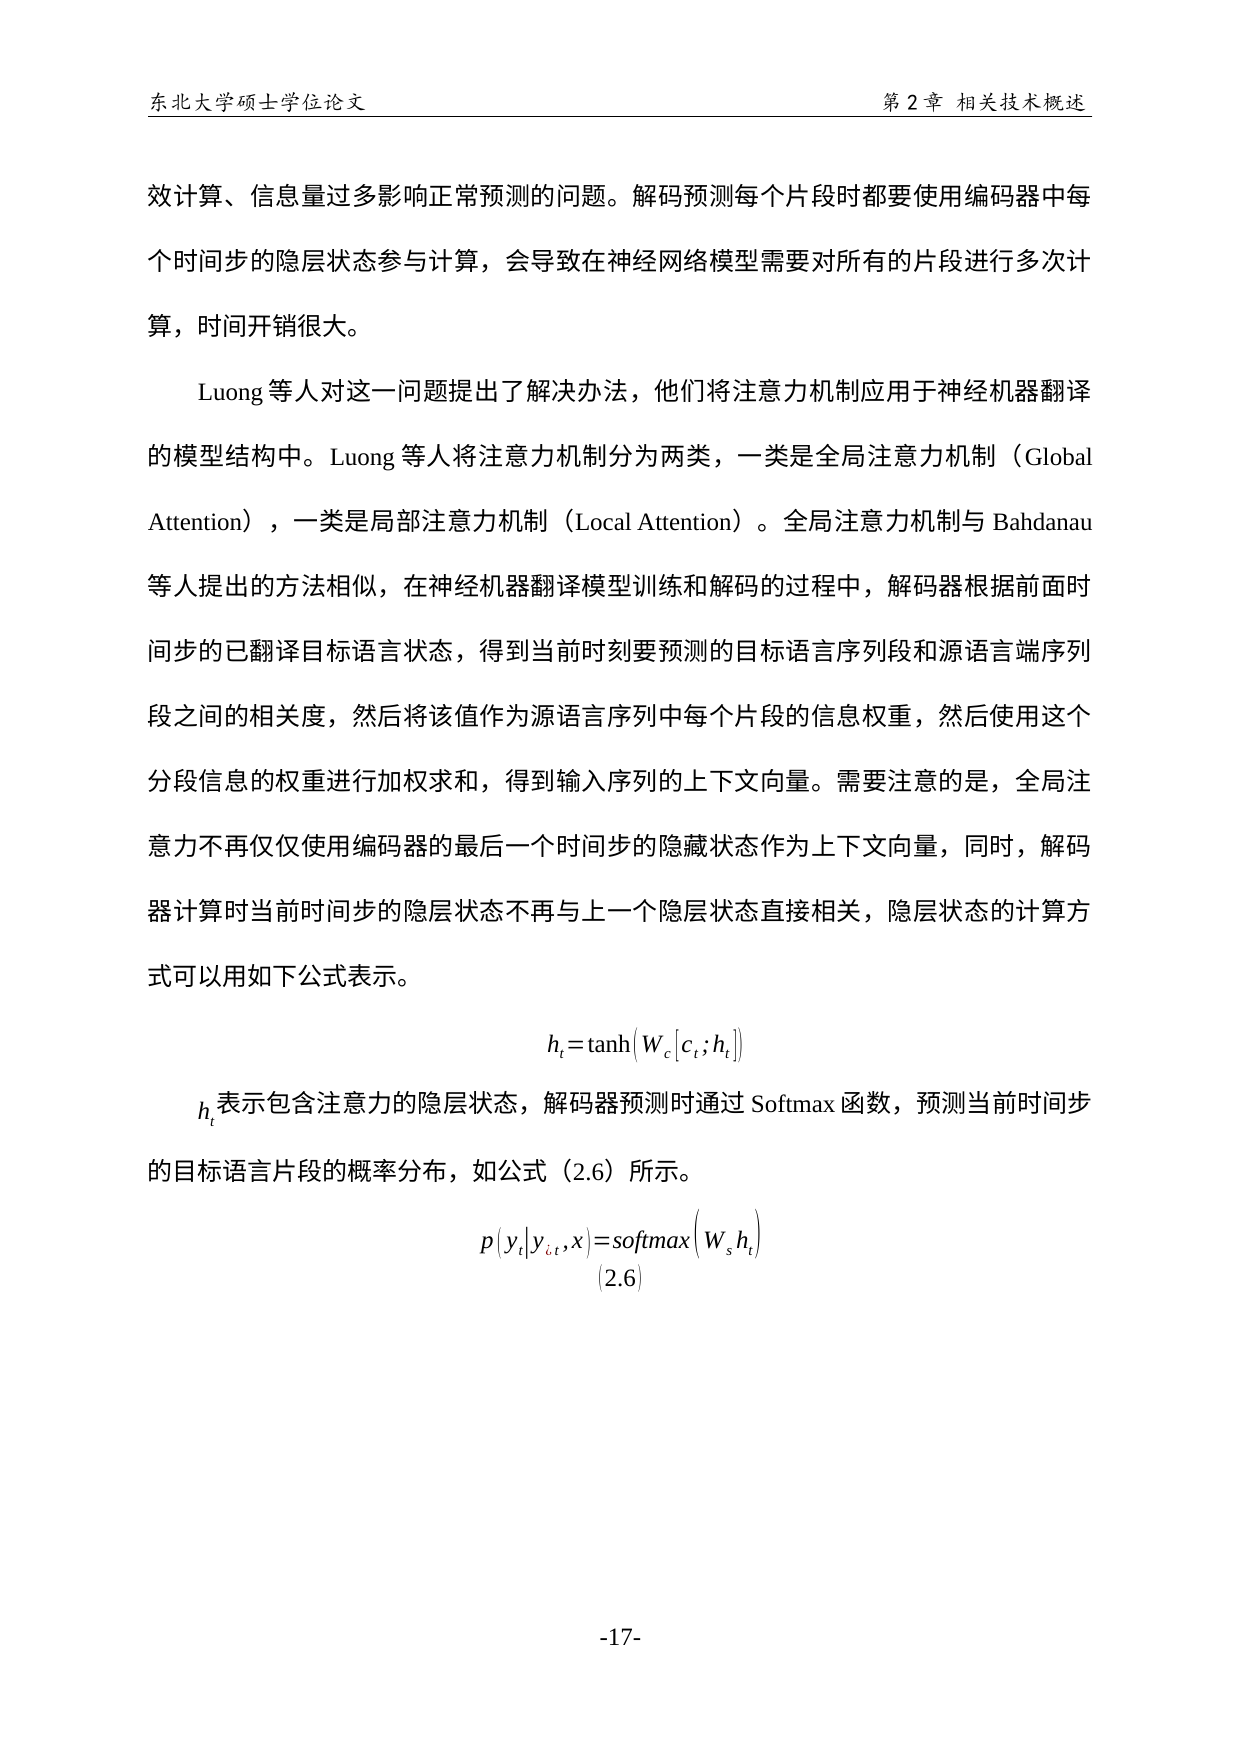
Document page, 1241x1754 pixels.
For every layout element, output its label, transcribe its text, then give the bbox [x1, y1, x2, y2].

text Luong等人对这一问题提出了解决办法，他们将注意力机制应用于神经机器翻译的模型结构中。Luong等人将注意力机制分为两类，一类是全局注意力机制（Global Attention），一类是局部注意力机制（Local Attention）。全局注意力机制与Bahdanau等人提出的方法相似，在神经机器翻译模型训练和解码的过程中，解码器根据前面时间步的已翻译目标语言状态，得到当前时刻要预测的目标语言序列段和源语言端序列段之间的相关度，然后将该值作为源语言序列中每个片段的信息权重，然后使用这个分段信息的权重进行加权求和，得到输入序列的上下文向量。需要注意的是，全局注意力不再仅仅使用编码器的最后一个时间步的隐藏状态作为上下文向量，同时，解码器计算时当前时间步的隐层状态不再与上一个隐层状态直接相关，隐层状态的计算方式可以用如下公式表示。 [148, 357, 1092, 1007]
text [148, 162, 1092, 357]
text 表示包含注意力的隐层状态，解码器预测时通过Softmax函数，预测当前时间步的目标语言片段的概率分布，如公式（2.6）所示。 [148, 1072, 1092, 1202]
